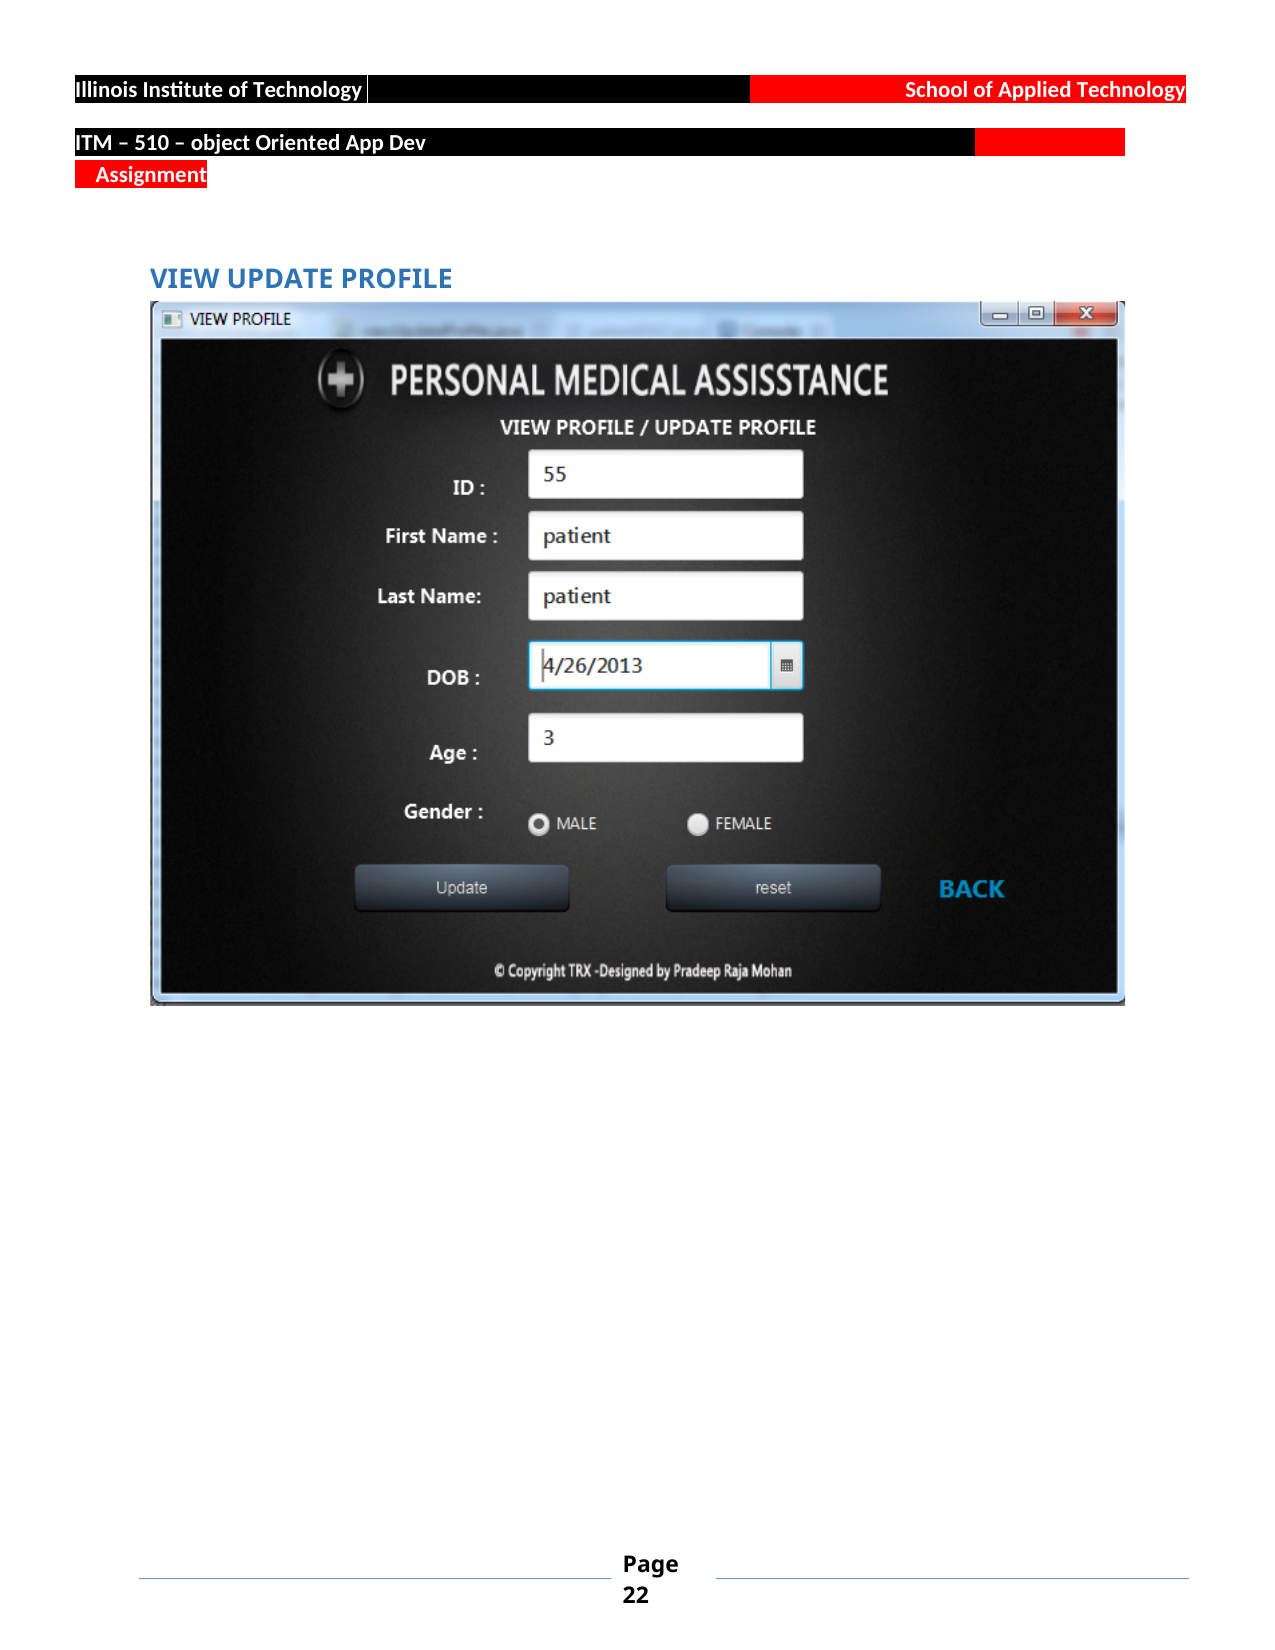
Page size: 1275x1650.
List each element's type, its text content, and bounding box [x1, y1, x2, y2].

subtitle VIEW UPDATE PROFILE [150, 259, 1200, 296]
picture [150, 301, 1125, 1006]
